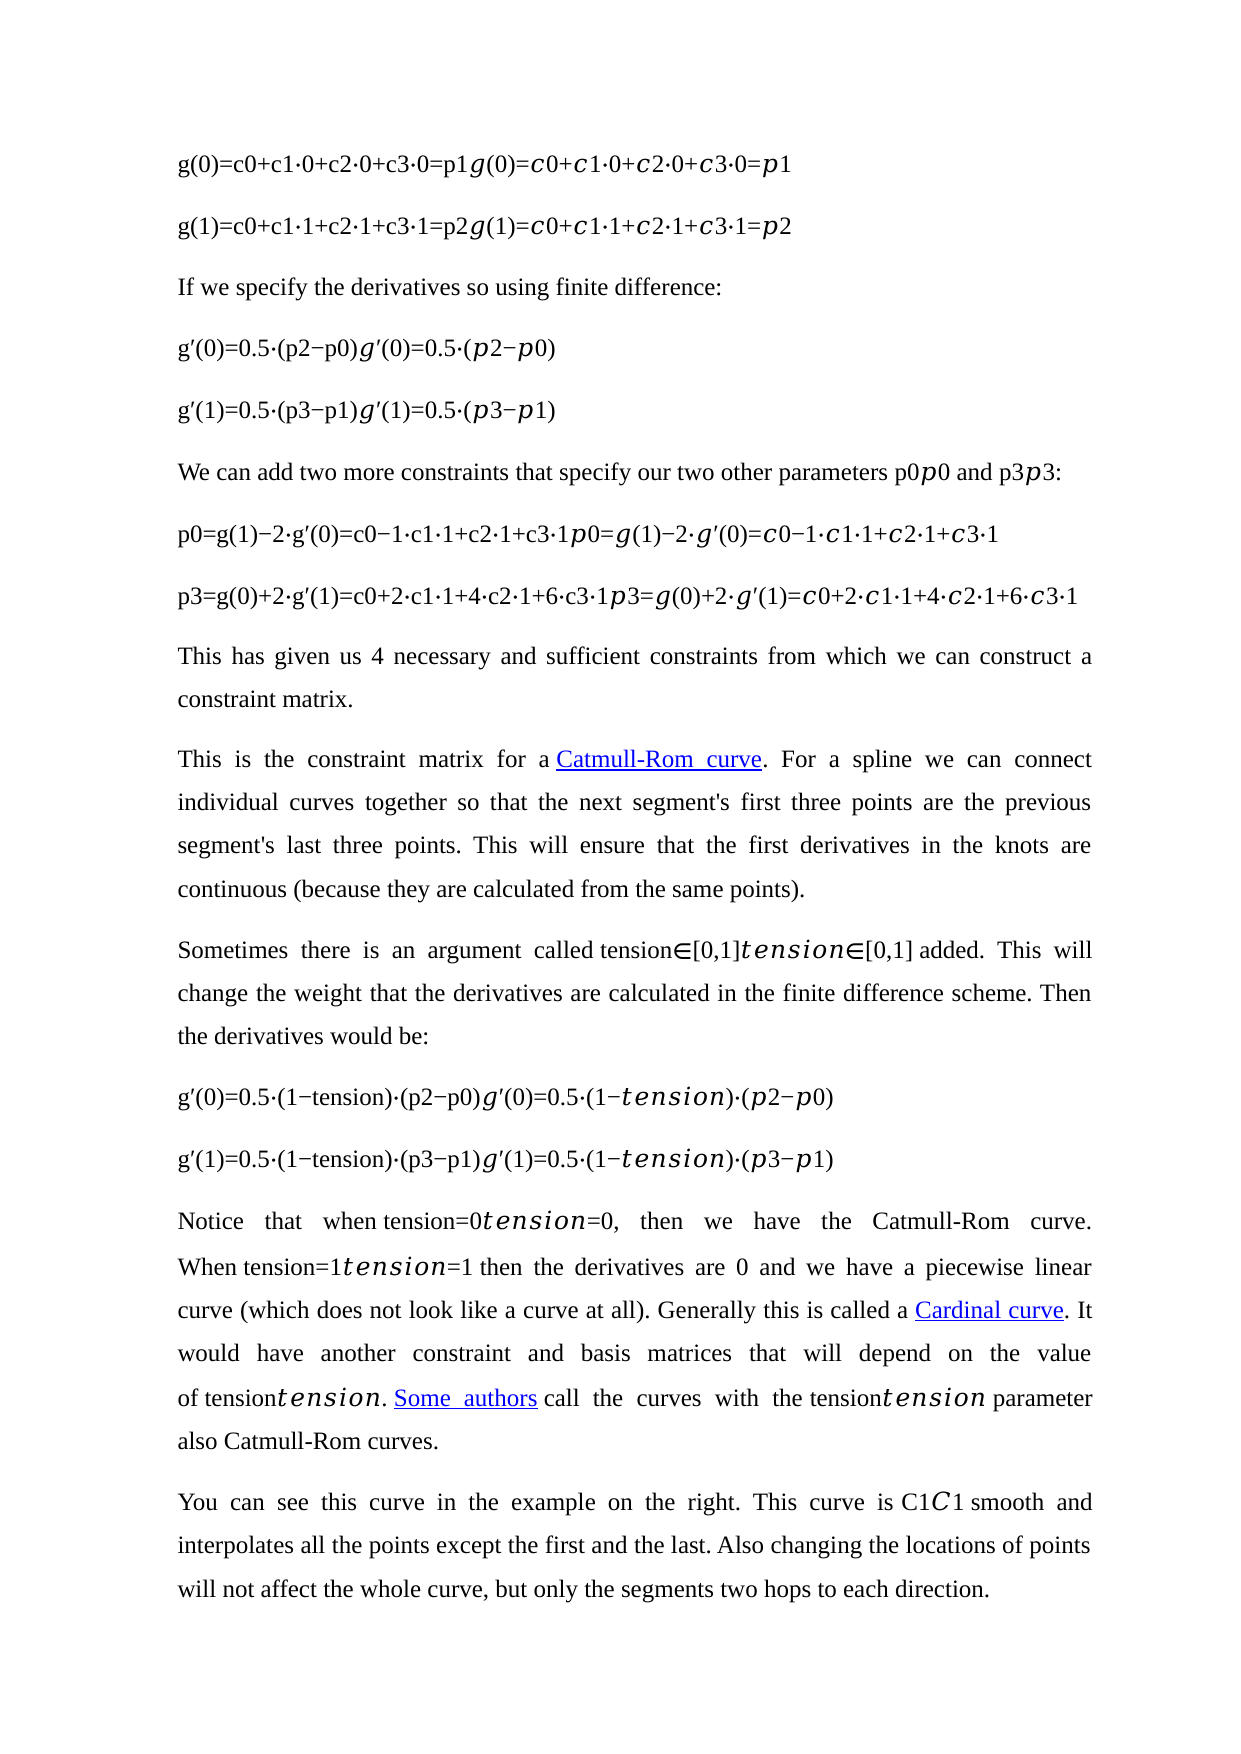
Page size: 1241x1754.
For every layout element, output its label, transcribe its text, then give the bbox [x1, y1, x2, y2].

text We can add two more constraints that specify our two other parameters p0𝑝0 and p3𝑝3: [177, 455, 1092, 486]
text Sometimes there is an argument called tension∈[0,1]𝑡𝑒𝑛𝑠𝑖𝑜𝑛∈[0,1] added. This will change the weight that the derivatives are calculated in the finite difference scheme. Then the derivatives would be: [177, 933, 1092, 1050]
text g′(0)=0.5⋅(p2−p0)𝑔′(0)=0.5⋅(𝑝2−𝑝0) [177, 331, 1092, 362]
text g′(0)=0.5⋅(1−tension)⋅(p2−p0)𝑔′(0)=0.5⋅(1−𝑡𝑒𝑛𝑠𝑖𝑜𝑛)⋅(𝑝2−𝑝0) [177, 1081, 1092, 1111]
text g′(1)=0.5⋅(1−tension)⋅(p3−p1)𝑔′(1)=0.5⋅(1−𝑡𝑒𝑛𝑠𝑖𝑜𝑛)⋅(𝑝3−𝑝1) [177, 1143, 1092, 1173]
text Notice that when tension=0𝑡𝑒𝑛𝑠𝑖𝑜𝑛=0, then we have the Catmull-Rom curve. When tension=1𝑡𝑒𝑛𝑠𝑖𝑜𝑛=1 then the derivatives are 0 and we have a piecewise linear curve (which does not look like a curve at all). Generally this is called a Cardinal curve. It would have another constraint and basis matrices that will depend on the value of tension𝑡𝑒𝑛𝑠𝑖𝑜𝑛. Some authors call the curves with the tension𝑡𝑒𝑛𝑠𝑖𝑜𝑛 parameter also Catmull-Rom curves. [177, 1205, 1092, 1455]
text If we specify the derivatives so using finite difference: [177, 272, 1092, 300]
text This has given us 4 necessary and sufficient constraints from which we can construct a constraint matrix. [177, 641, 1092, 713]
text g(1)=c0+c1⋅1+c2⋅1+c3⋅1=p2𝑔(1)=𝑐0+𝑐1⋅1+𝑐2⋅1+𝑐3⋅1=𝑝2 [177, 210, 1092, 240]
text You can see this curve in the example on the right. This curve is C1𝐶1 smooth and interpolates all the points except the first and the last. Also changing the locations of points will not affect the whole curve, but only the segments two hops to each direction. [177, 1486, 1092, 1602]
text g(0)=c0+c1⋅0+c2⋅0+c3⋅0=p1𝑔(0)=𝑐0+𝑐1⋅0+𝑐2⋅0+𝑐3⋅0=𝑝1 [177, 148, 1092, 178]
text p0=g(1)−2⋅g′(0)=c0−1⋅c1⋅1+c2⋅1+c3⋅1𝑝0=𝑔(1)−2⋅𝑔′(0)=𝑐0−1⋅𝑐1⋅1+𝑐2⋅1+𝑐3⋅1 [177, 517, 1092, 548]
text p3=g(0)+2⋅g′(1)=c0+2⋅c1⋅1+4⋅c2⋅1+6⋅c3⋅1𝑝3=𝑔(0)+2⋅𝑔′(1)=𝑐0+2⋅𝑐1⋅1+4⋅𝑐2⋅1+6⋅𝑐3⋅1 [177, 579, 1092, 609]
text This is the constraint matrix for a Catmull-Rom curve. For a spline we can connect individual curves together so that the next segment's first three points are the previous segment's last three points. This will ensure that the first derivatives in the knots are continuous (because they are calculated from the same points). [177, 744, 1092, 902]
text g′(1)=0.5⋅(p3−p1)𝑔′(1)=0.5⋅(𝑝3−𝑝1) [177, 393, 1092, 424]
